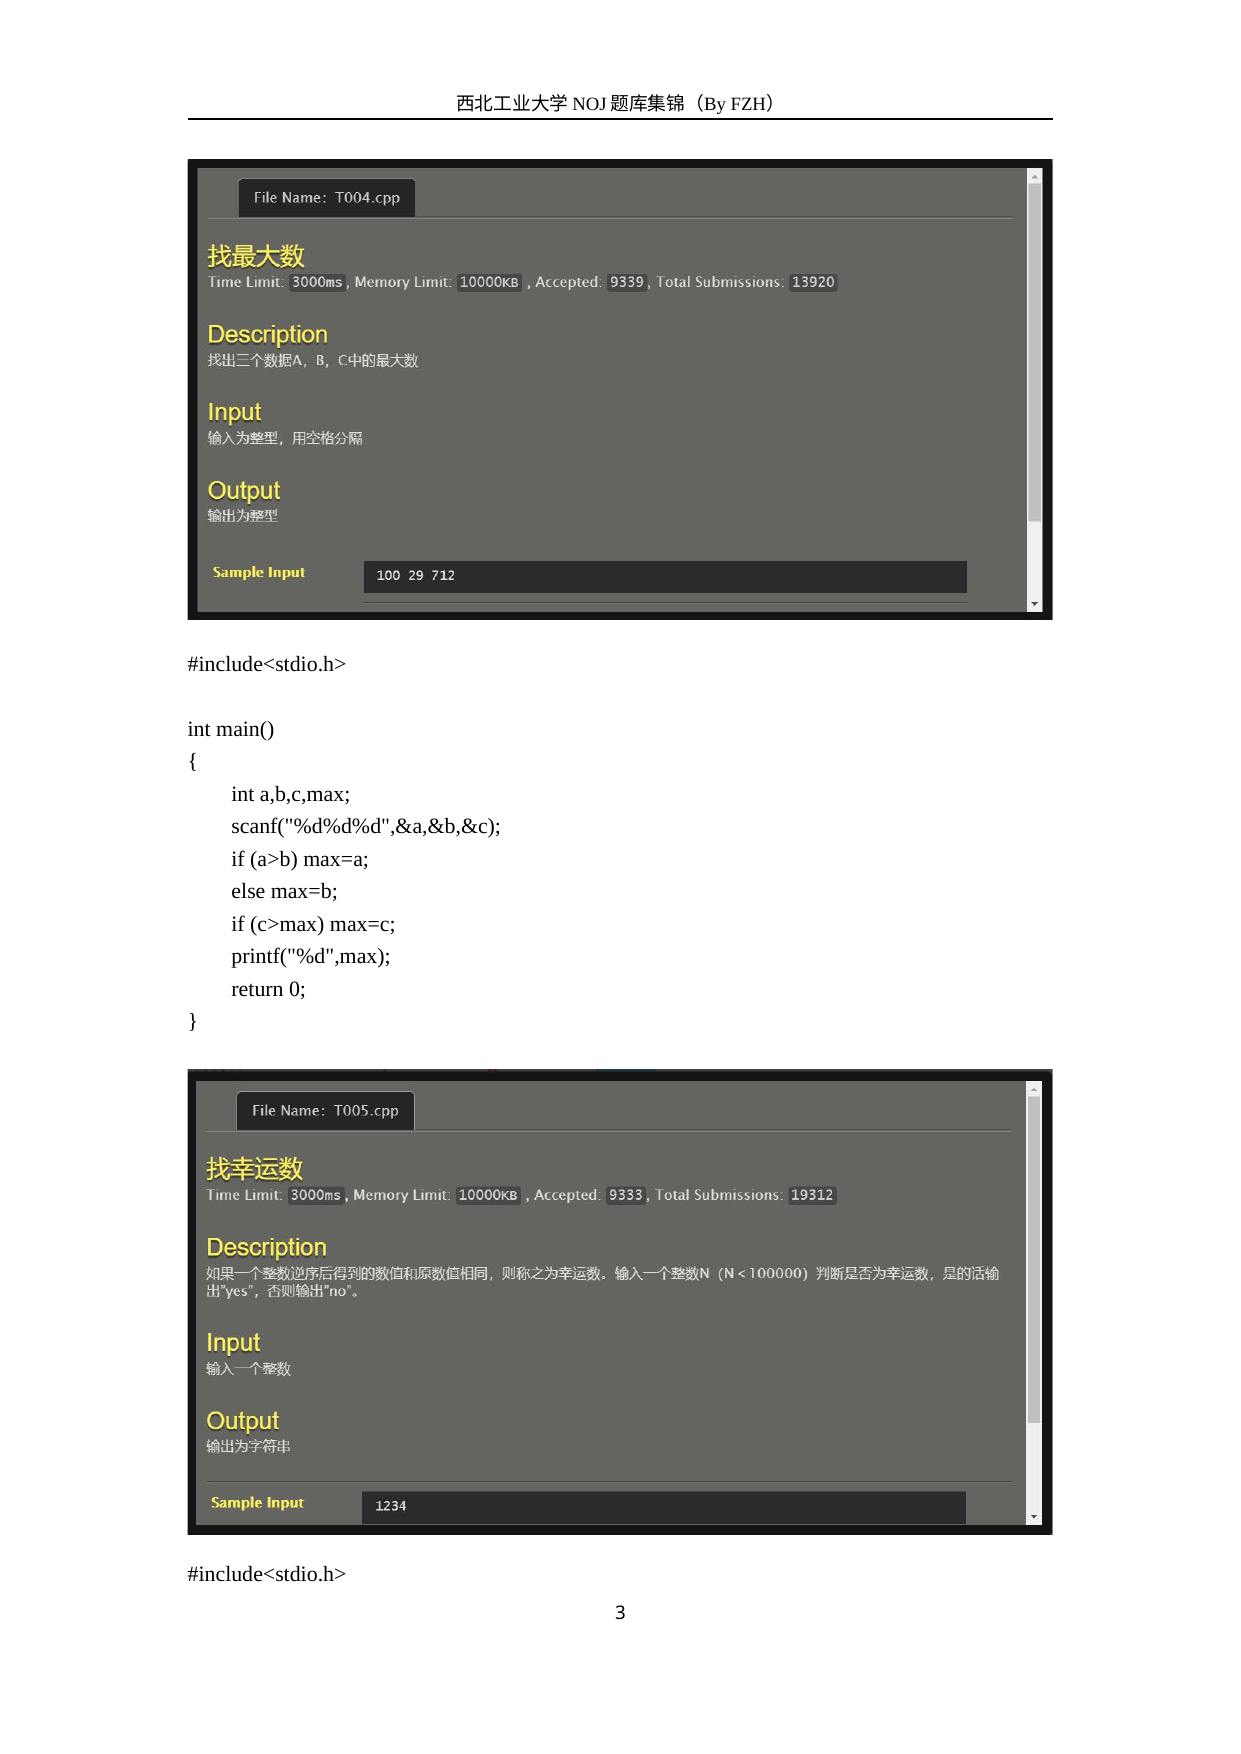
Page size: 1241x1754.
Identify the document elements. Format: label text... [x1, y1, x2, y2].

text int a,b,c,max; [187, 777, 1053, 810]
text printf("%d",max); [187, 940, 1053, 972]
text else max=b; [187, 875, 1053, 907]
picture [187, 159, 1053, 620]
text scanf("%d%d%d",&a,&b,&c); [187, 810, 1053, 842]
picture [187, 1069, 1053, 1535]
text return 0; [187, 972, 1053, 1005]
text int main() [187, 712, 1053, 745]
text } [187, 1005, 1053, 1037]
text if (c>max) max=c; [187, 907, 1053, 940]
text { [187, 745, 1053, 777]
text #include<stdio.h> [187, 1557, 1053, 1590]
text if (a>b) max=a; [187, 842, 1053, 875]
text #include<stdio.h> [187, 647, 1053, 680]
